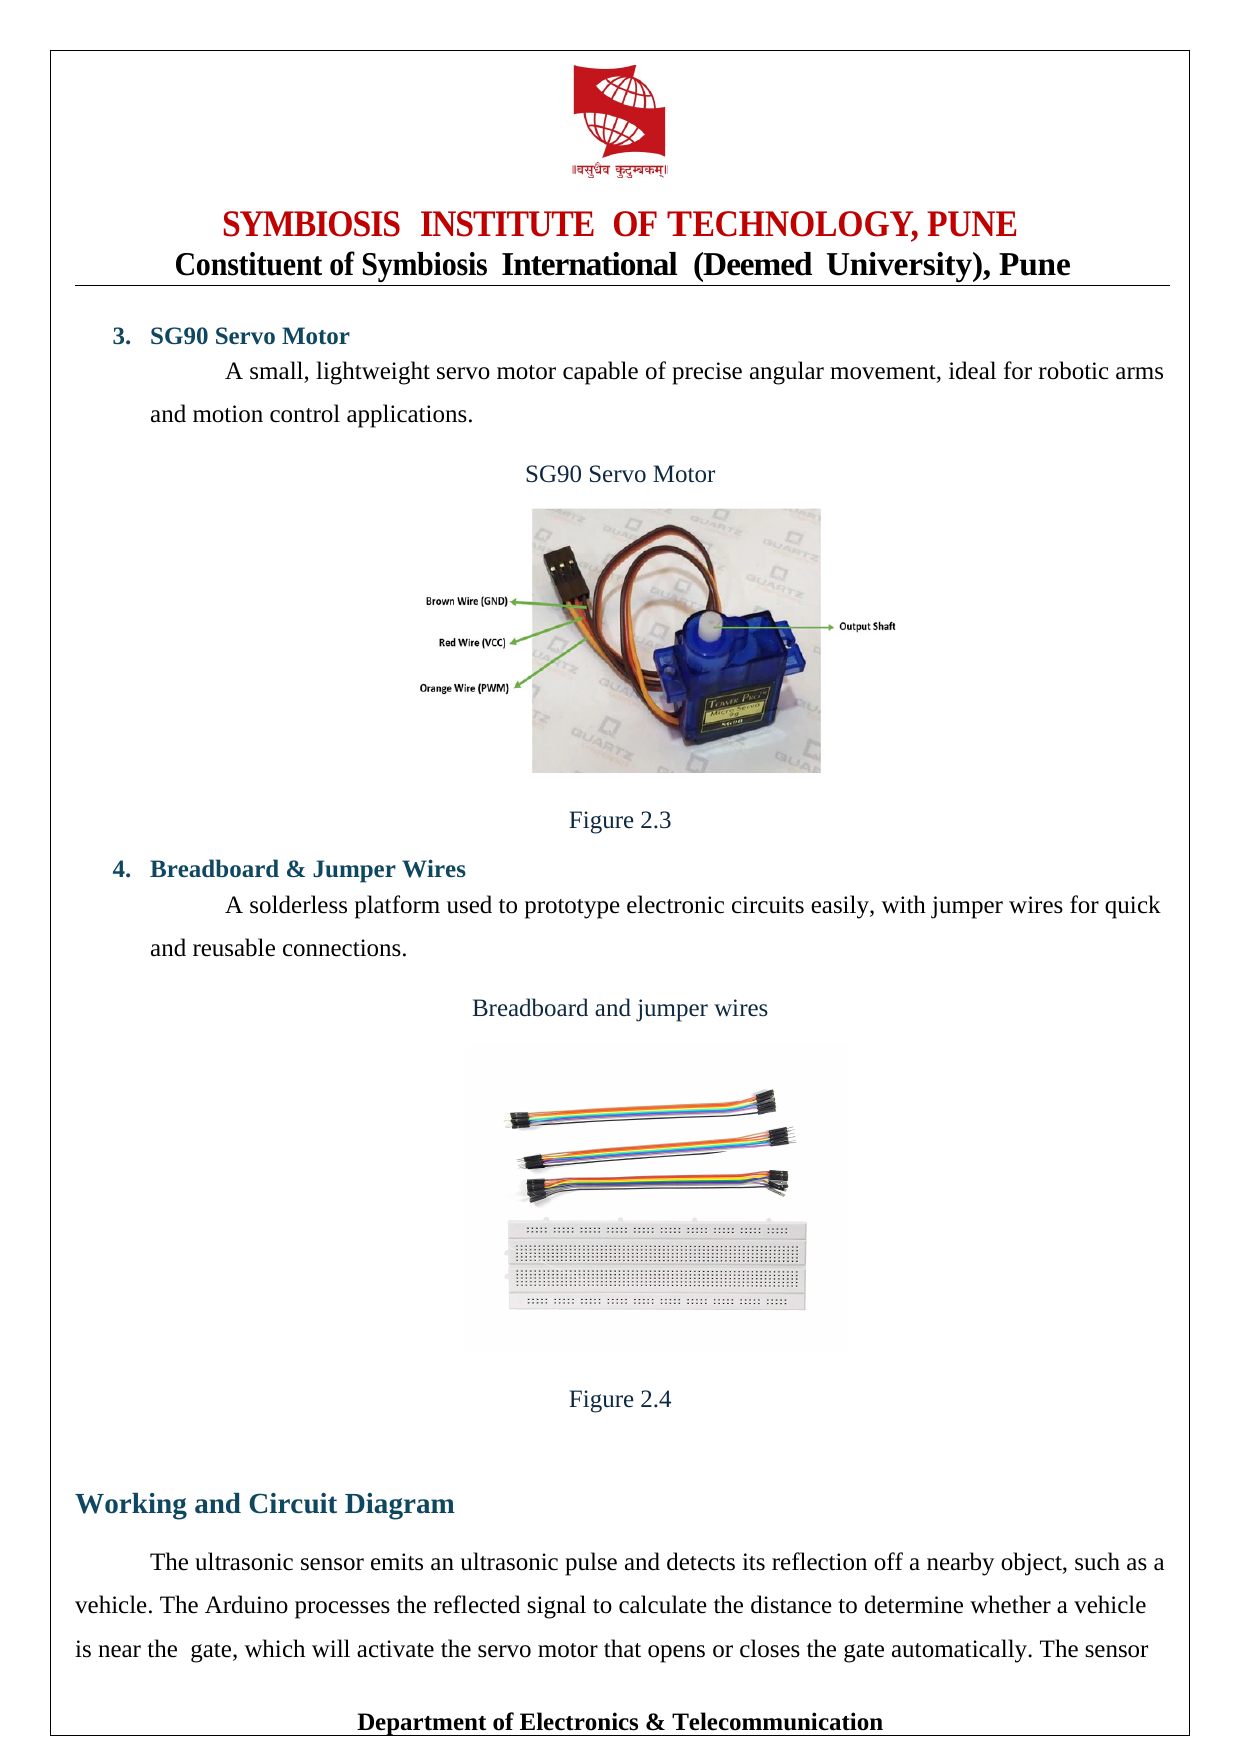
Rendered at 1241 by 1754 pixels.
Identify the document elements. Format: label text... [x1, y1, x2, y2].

text Figure 2.4 [75, 1384, 1165, 1413]
text A solderless platform used to prototype electronic circuits easily, with jumper wires for quick and reusable connections. [150, 890, 1165, 962]
text A small, lightweight servo motor capable of precise angular movement, ideal for robotic arms and motion control applications. [150, 356, 1165, 428]
subtitle Breadboard & Jumper Wires [112, 854, 1165, 883]
picture [419, 508, 896, 773]
text Figure 2.3 [75, 805, 1165, 834]
subtitle SG90 Servo Motor [112, 321, 1165, 350]
picture [572, 65, 668, 178]
picture [466, 1043, 848, 1351]
text SG90 Servo Motor [75, 459, 1165, 488]
subtitle Working and Circuit Diagram [75, 1486, 1165, 1520]
text Breadboard and jumper wires [75, 993, 1165, 1021]
